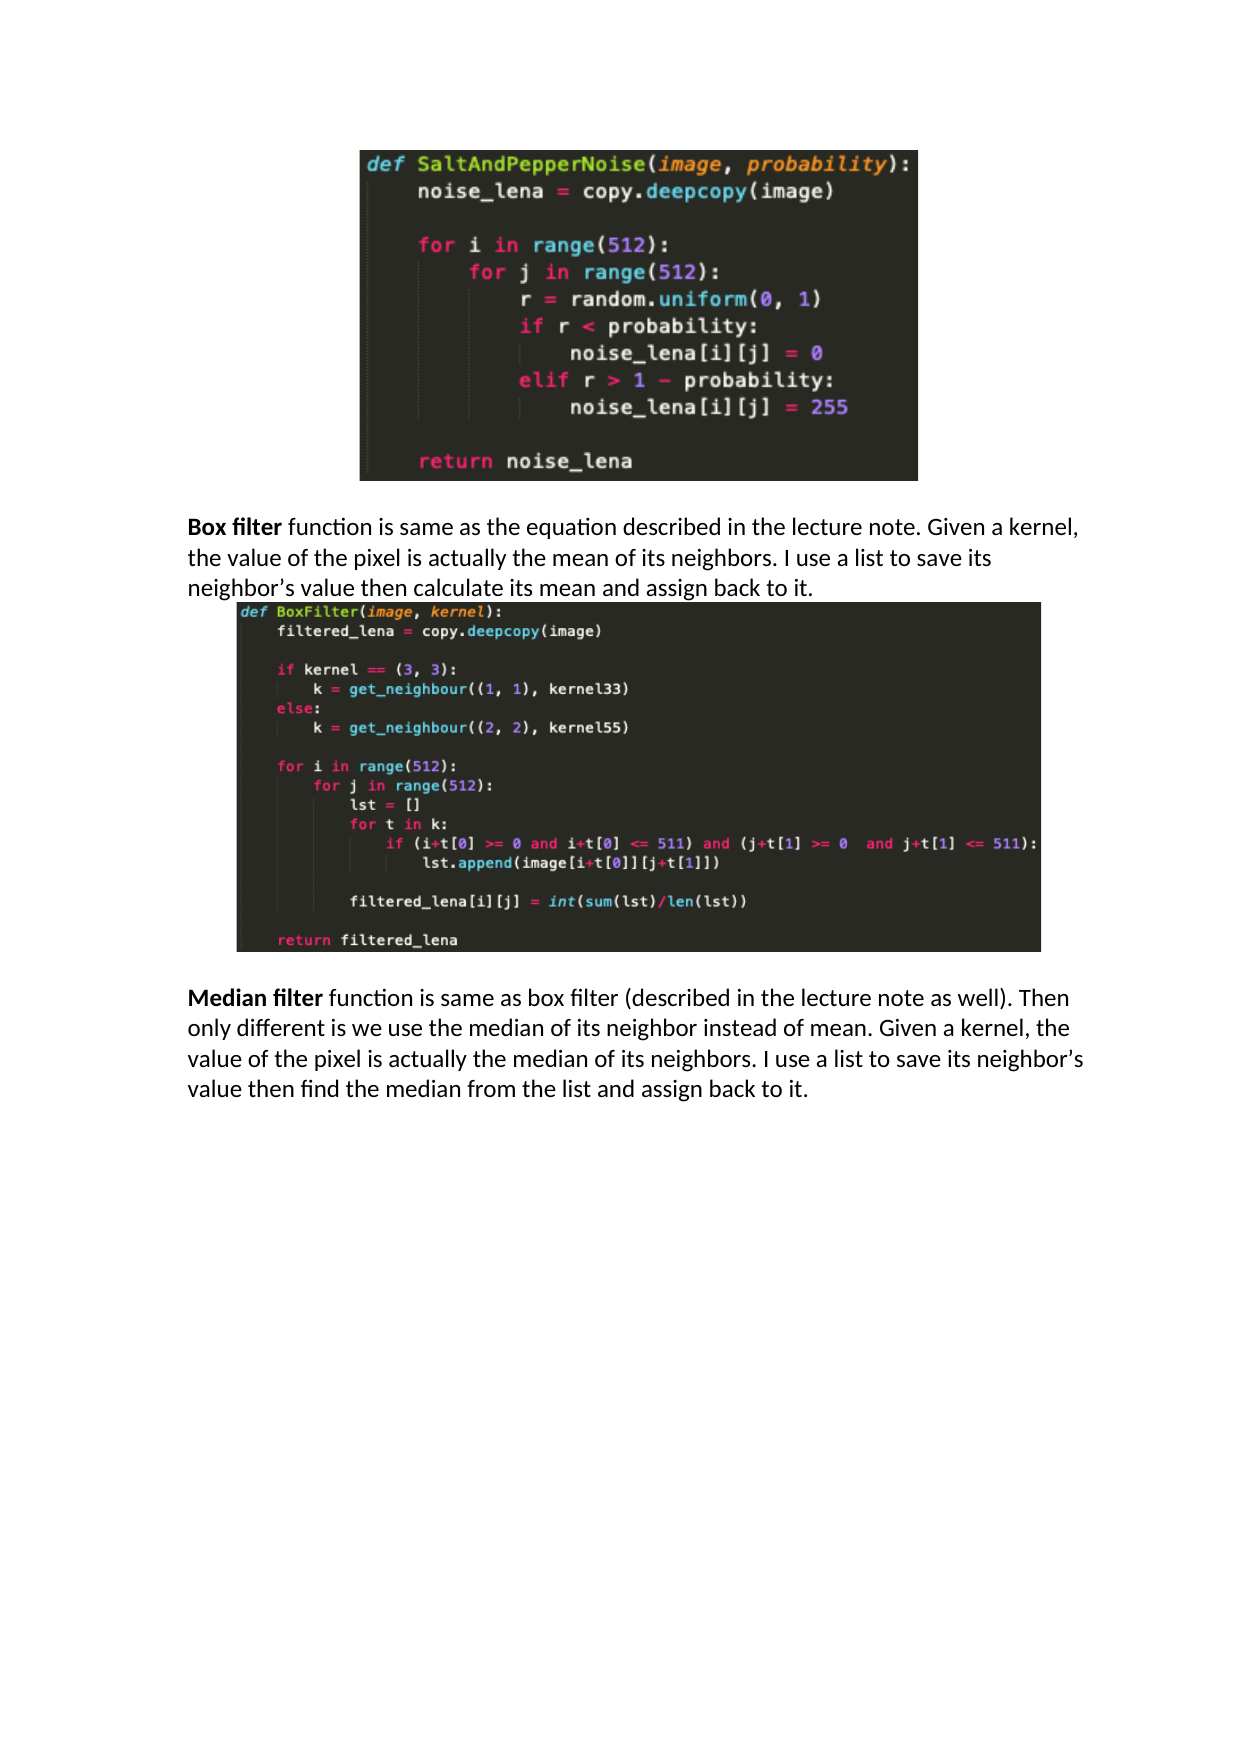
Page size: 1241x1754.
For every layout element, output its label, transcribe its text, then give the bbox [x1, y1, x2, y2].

picture [359, 150, 919, 481]
list Median filter function is same as box filter (described in the lecture note as well). Then only different is we use the median of its neighbor instead of mean. Given a kernel, the value of the pixel is actually the median of its neighbors. I use a list to save its neighbor’s value then find the median from the list and assign back to it. [187, 982, 1090, 1104]
list Box filter function is same as the equation described in the lecture note. Given a kernel, the value of the pixel is actually the mean of its neighbors. I use a list to save its neighbor’s value then calculate its mean and assign back to it. [187, 511, 1090, 603]
picture [236, 602, 1042, 952]
